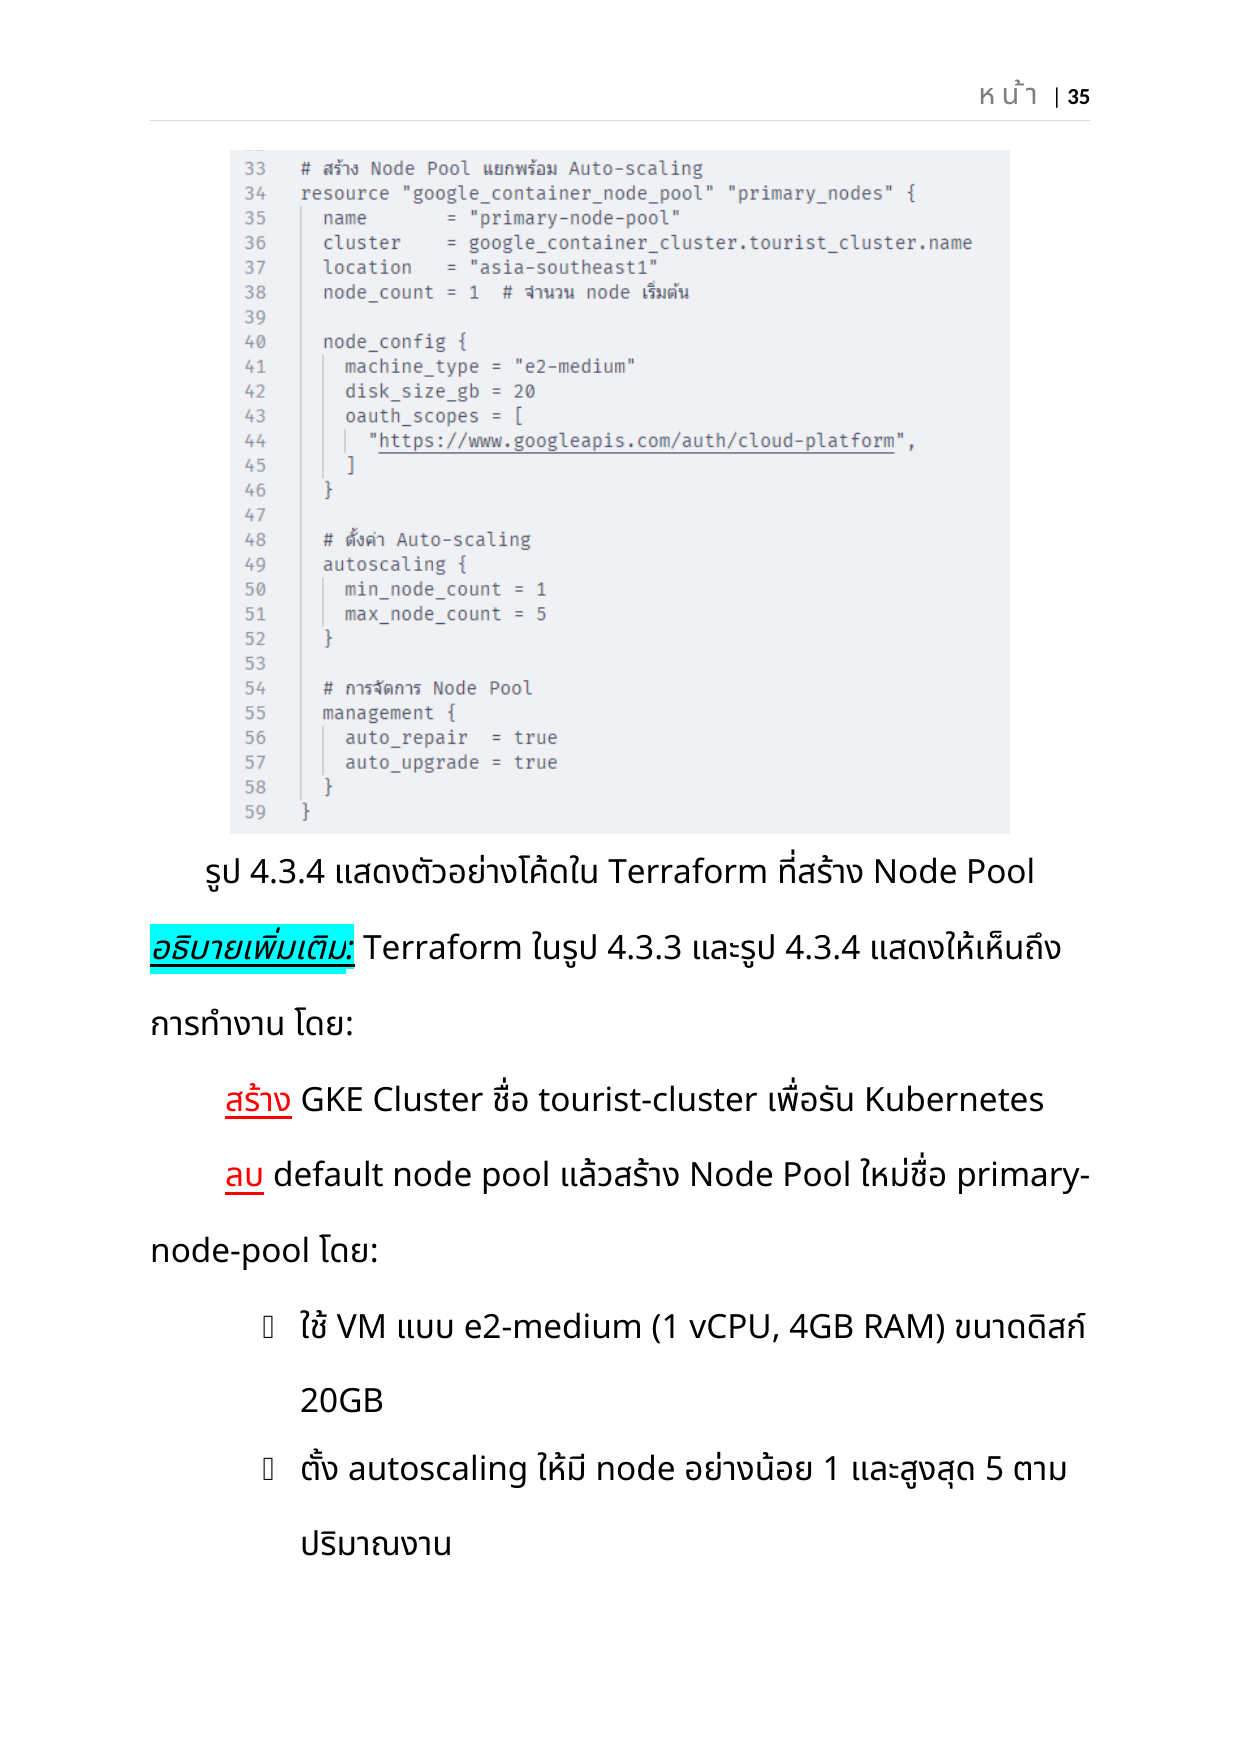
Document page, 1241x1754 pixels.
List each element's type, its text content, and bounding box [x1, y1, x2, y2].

text สร้าง GKE Cluster ชื่อ tourist-cluster เพื่อรัน Kubernetes [150, 1075, 1090, 1126]
text อธิบายเพิ่มเติม: Terraform ในรูป 4.3.3 และรูป 4.3.4 แสดงให้เห็นถึงการทำงาน โดย: [150, 923, 1090, 1050]
text ลบ default node pool แล้วสร้าง Node Pool ใหม่ชื่อ primary-node-pool โดย: [150, 1151, 1090, 1278]
picture [230, 150, 1011, 834]
text รูป 4.3.4 แสดงตัวอย่างโค้ดใน Terraform ที่สร้าง Node Pool [150, 848, 1090, 898]
list ใช้ VM แบบ e2-medium (1 vCPU, 4GB RAM) ขนาดดิสก์ 20GB [262, 1303, 1090, 1422]
list ตั้ง autoscaling ให้มี node อย่างน้อย 1 และสูงสุด 5 ตามปริมาณงาน [262, 1444, 1090, 1571]
